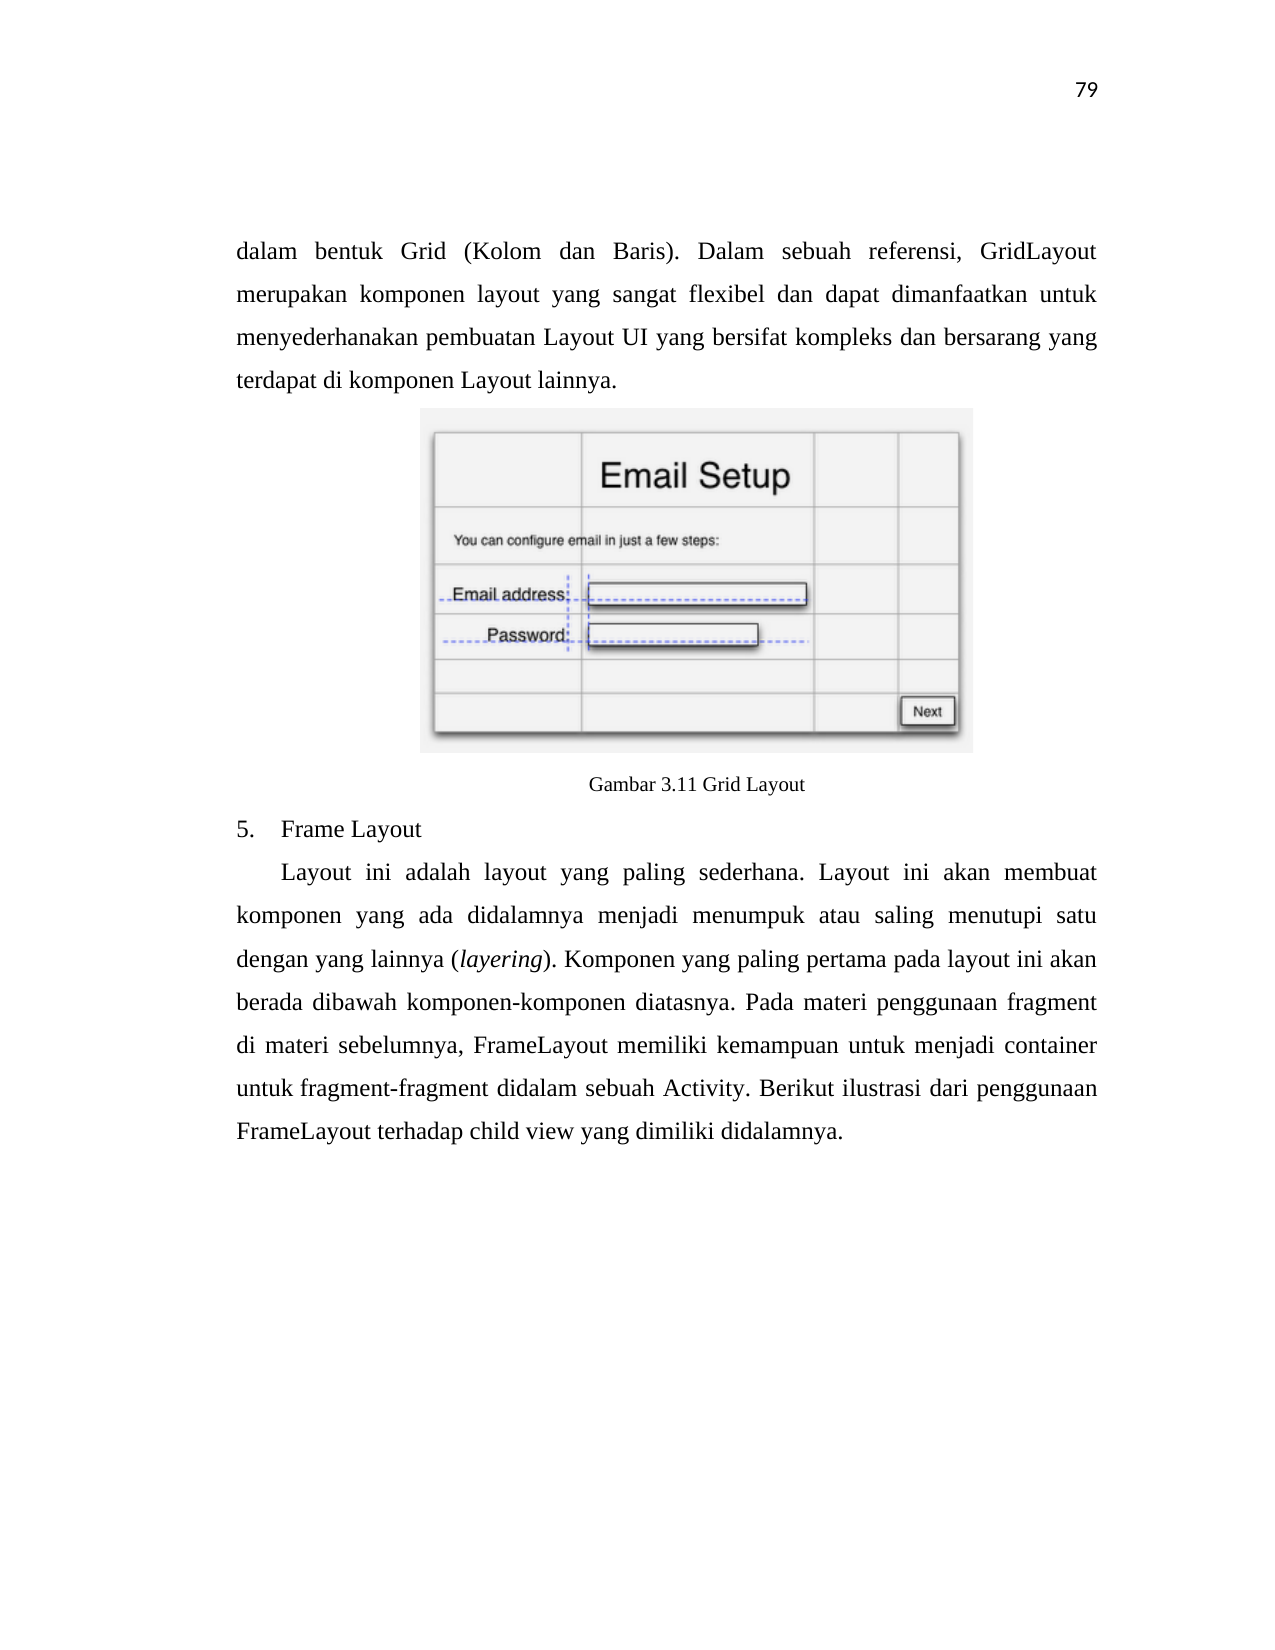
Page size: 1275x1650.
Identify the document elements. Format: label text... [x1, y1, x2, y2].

picture [420, 408, 974, 753]
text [236, 236, 1098, 394]
list Frame Layout [236, 814, 1098, 843]
text Layout ini adalah layout yang paling sederhana. Layout ini akan membuat komponen yang ada didalamnya menjadi menumpuk atau saling menutupi satu dengan yang lainnya (layering). Komponen yang paling pertama pada layout ini akan berada dibawah komponen-komponen diatasnya. Pada materi penggunaan fragment di materi sebelumnya, FrameLayout memiliki kemampuan untuk menjadi container untuk fragment-fragment didalam sebuah Activity. Berikut ilustrasi dari penggunaan FrameLayout terhadap child view yang dimiliki didalamnya. [236, 857, 1098, 1145]
text Gambar 3.11 Grid Layout [236, 772, 1098, 796]
